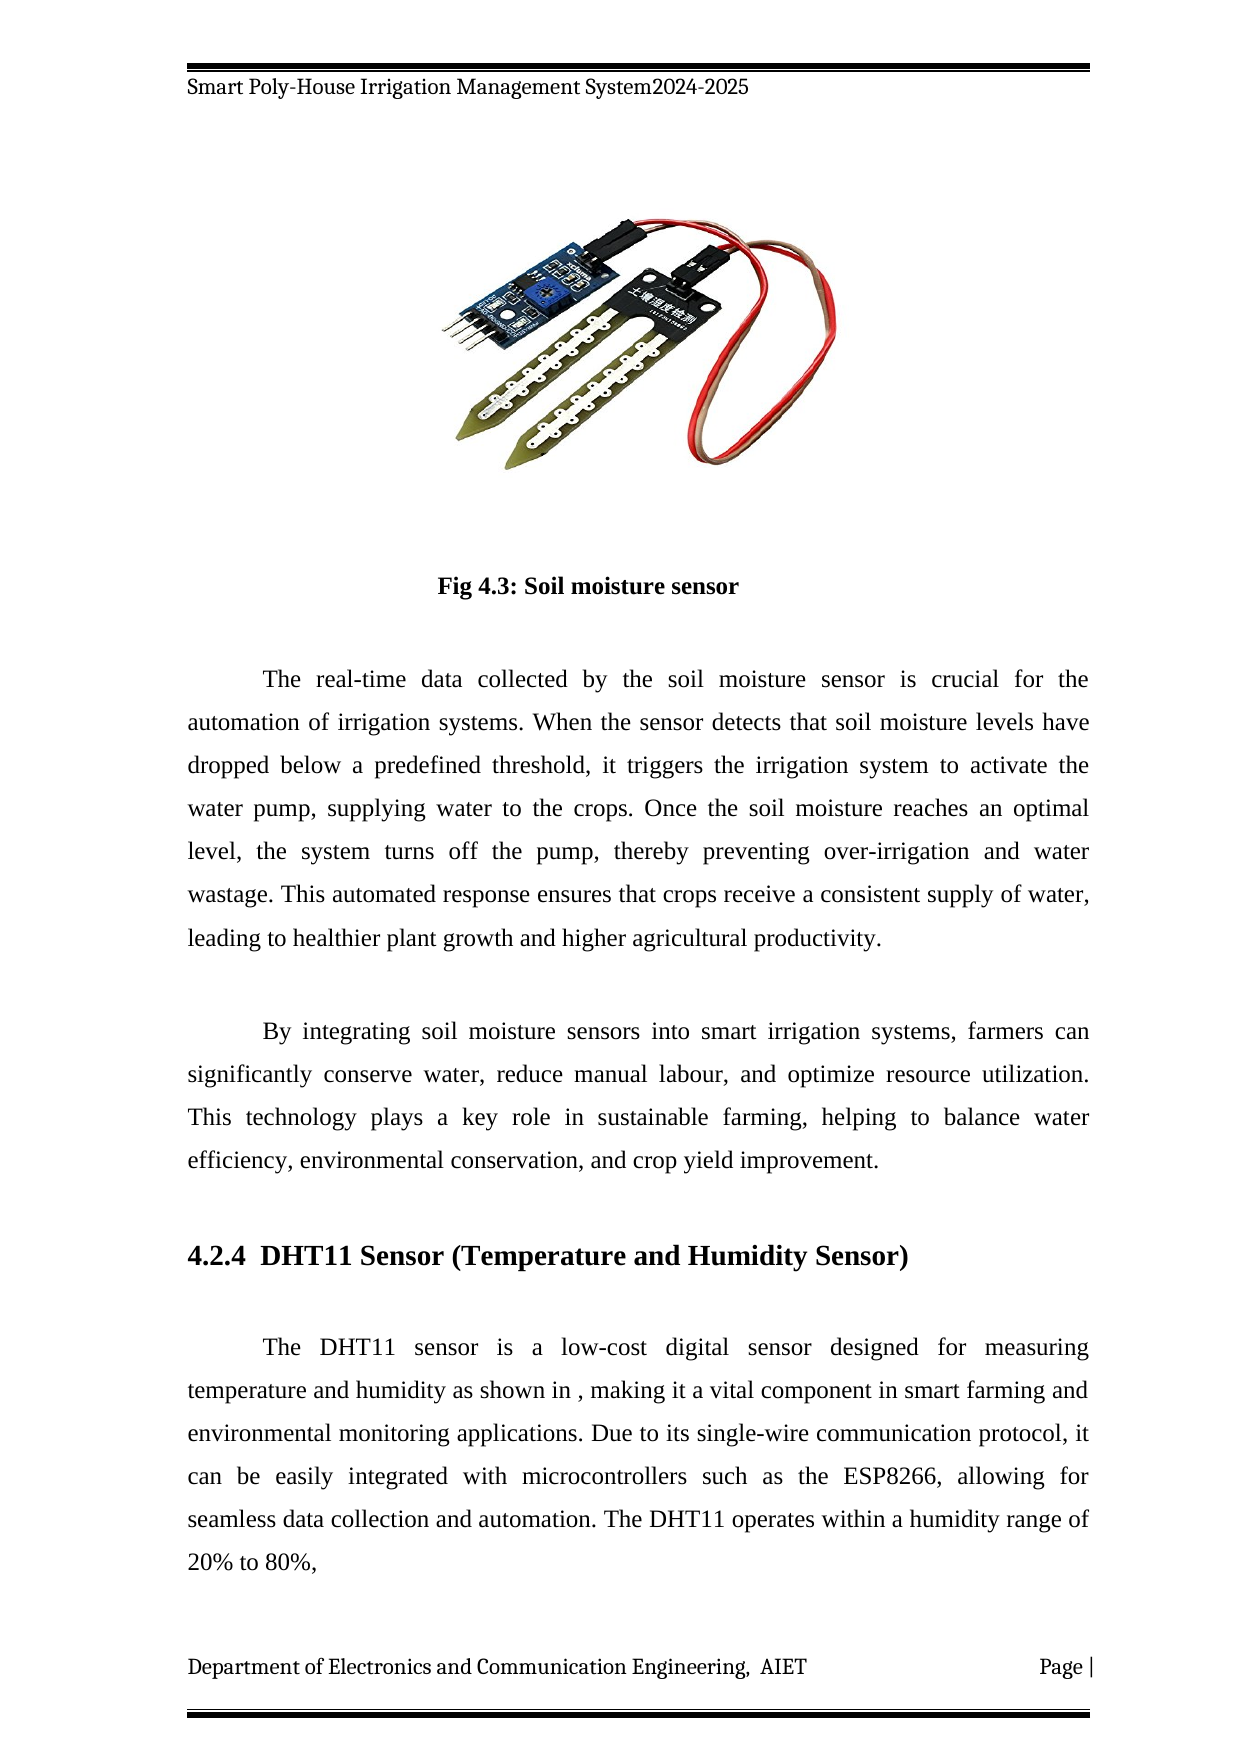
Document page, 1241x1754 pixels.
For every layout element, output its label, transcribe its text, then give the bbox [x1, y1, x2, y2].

text 4.2.4 DHT11 Sensor (Temperature and Humidity Sensor) [187, 1238, 1013, 1272]
text The real-time data collected by the soil moisture sensor is crucial for the automation of irrigation systems. When the sensor detects that soil moisture levels have dropped below a predefined threshold, it triggers the irrigation system to activate the water pump, supplying water to the crops. Once the soil moisture reaches an optimal level, the system turns off the pump, thereby preventing over-irrigation and water wastage. This automated response ensures that crops receive a consistent supply of water, leading to healthier plant growth and higher agricultural productivity. [187, 664, 1090, 951]
text The DHT11 sensor is a low-cost digital sensor designed for measuring temperature and humidity as shown in , making it a vital component in smart farming and environmental monitoring applications. Due to its single-wire communication protocol, it can be easily integrated with microcontrollers such as the ESP8266, allowing for seamless data collection and automation. The DHT11 operates within a humidity range of 20% to 80%, [187, 1332, 1090, 1576]
text By integrating soil moisture sensors into smart irrigation systems, farmers can significantly conserve water, reduce manual labour, and optimize resource utilization. This technology plays a key role in sustainable farming, helping to balance water efficiency, environmental conservation, and crop yield improvement. [187, 1016, 1090, 1174]
picture [410, 175, 867, 513]
